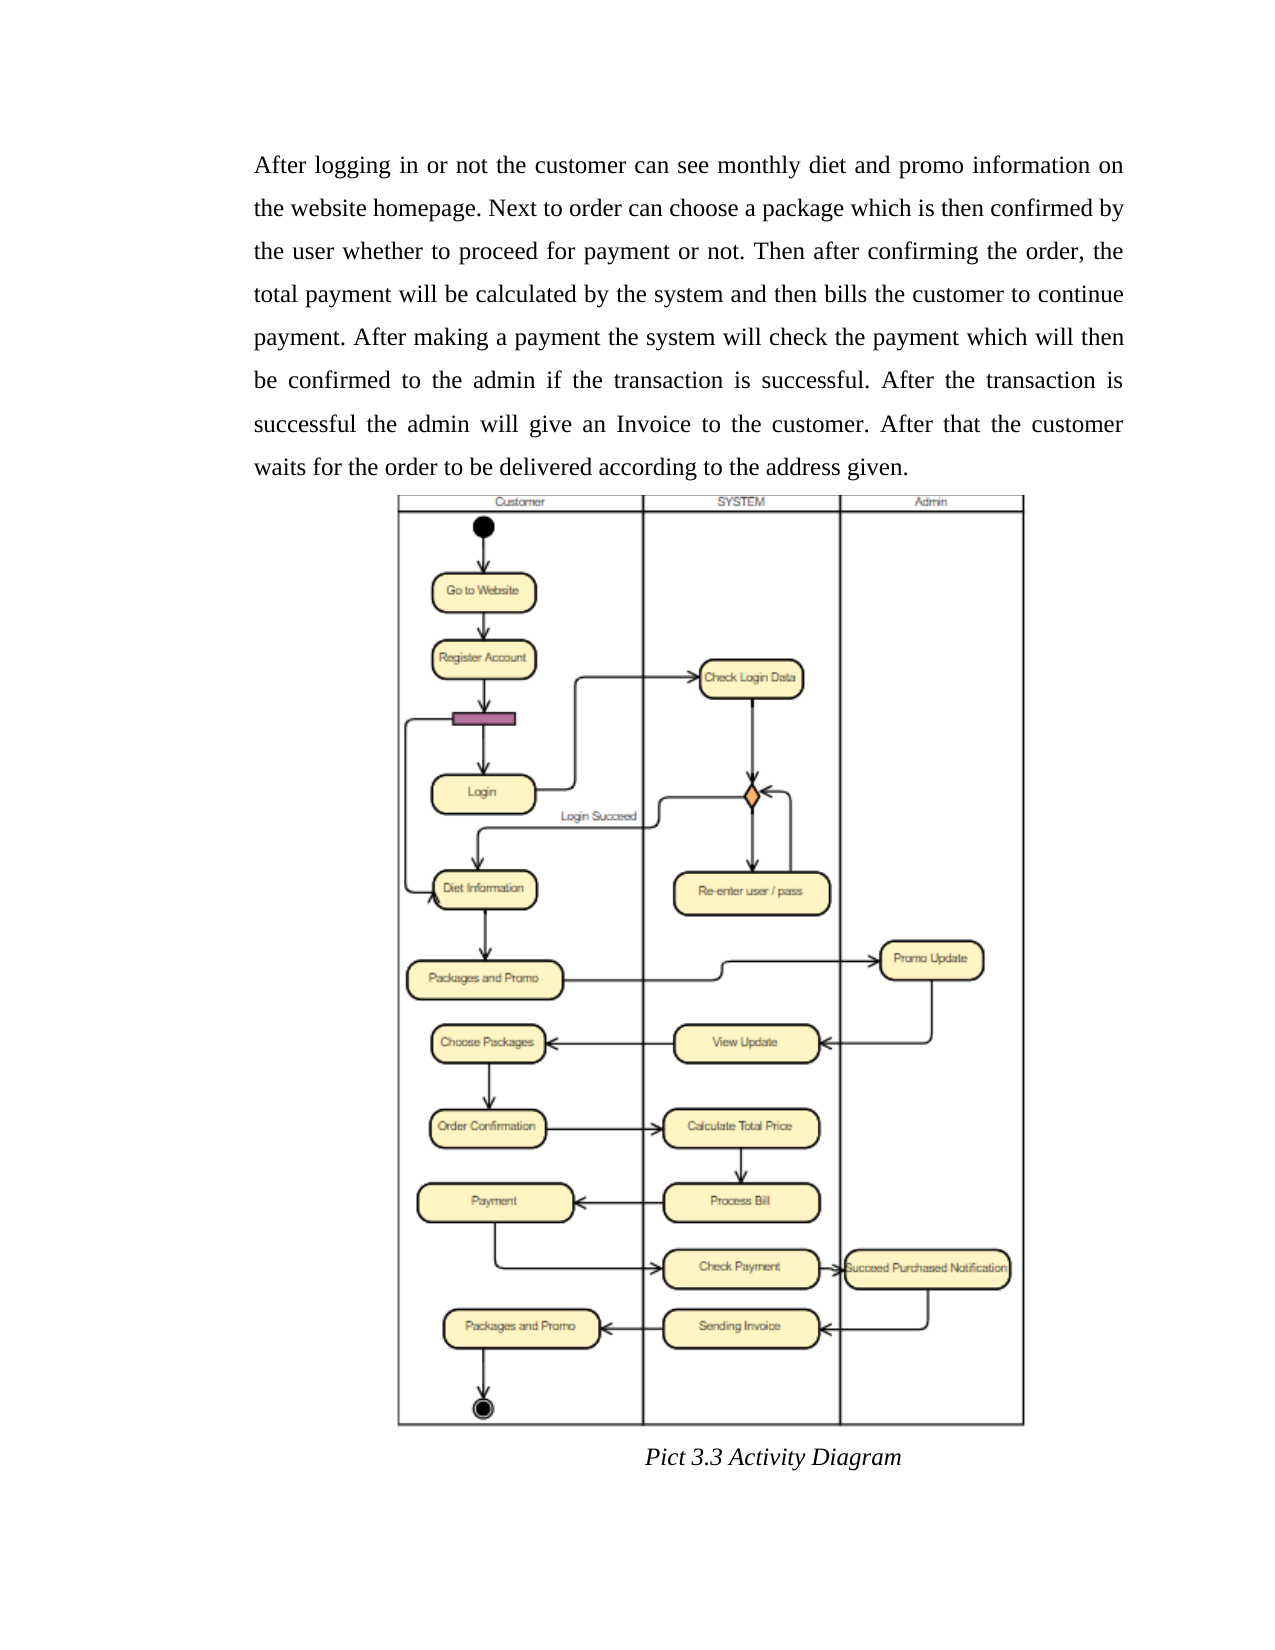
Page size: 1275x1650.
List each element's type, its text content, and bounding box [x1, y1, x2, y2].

picture [397, 495, 1026, 1428]
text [253, 150, 1125, 481]
list Pict 3.3 Activity Diagram [422, 1442, 1125, 1471]
